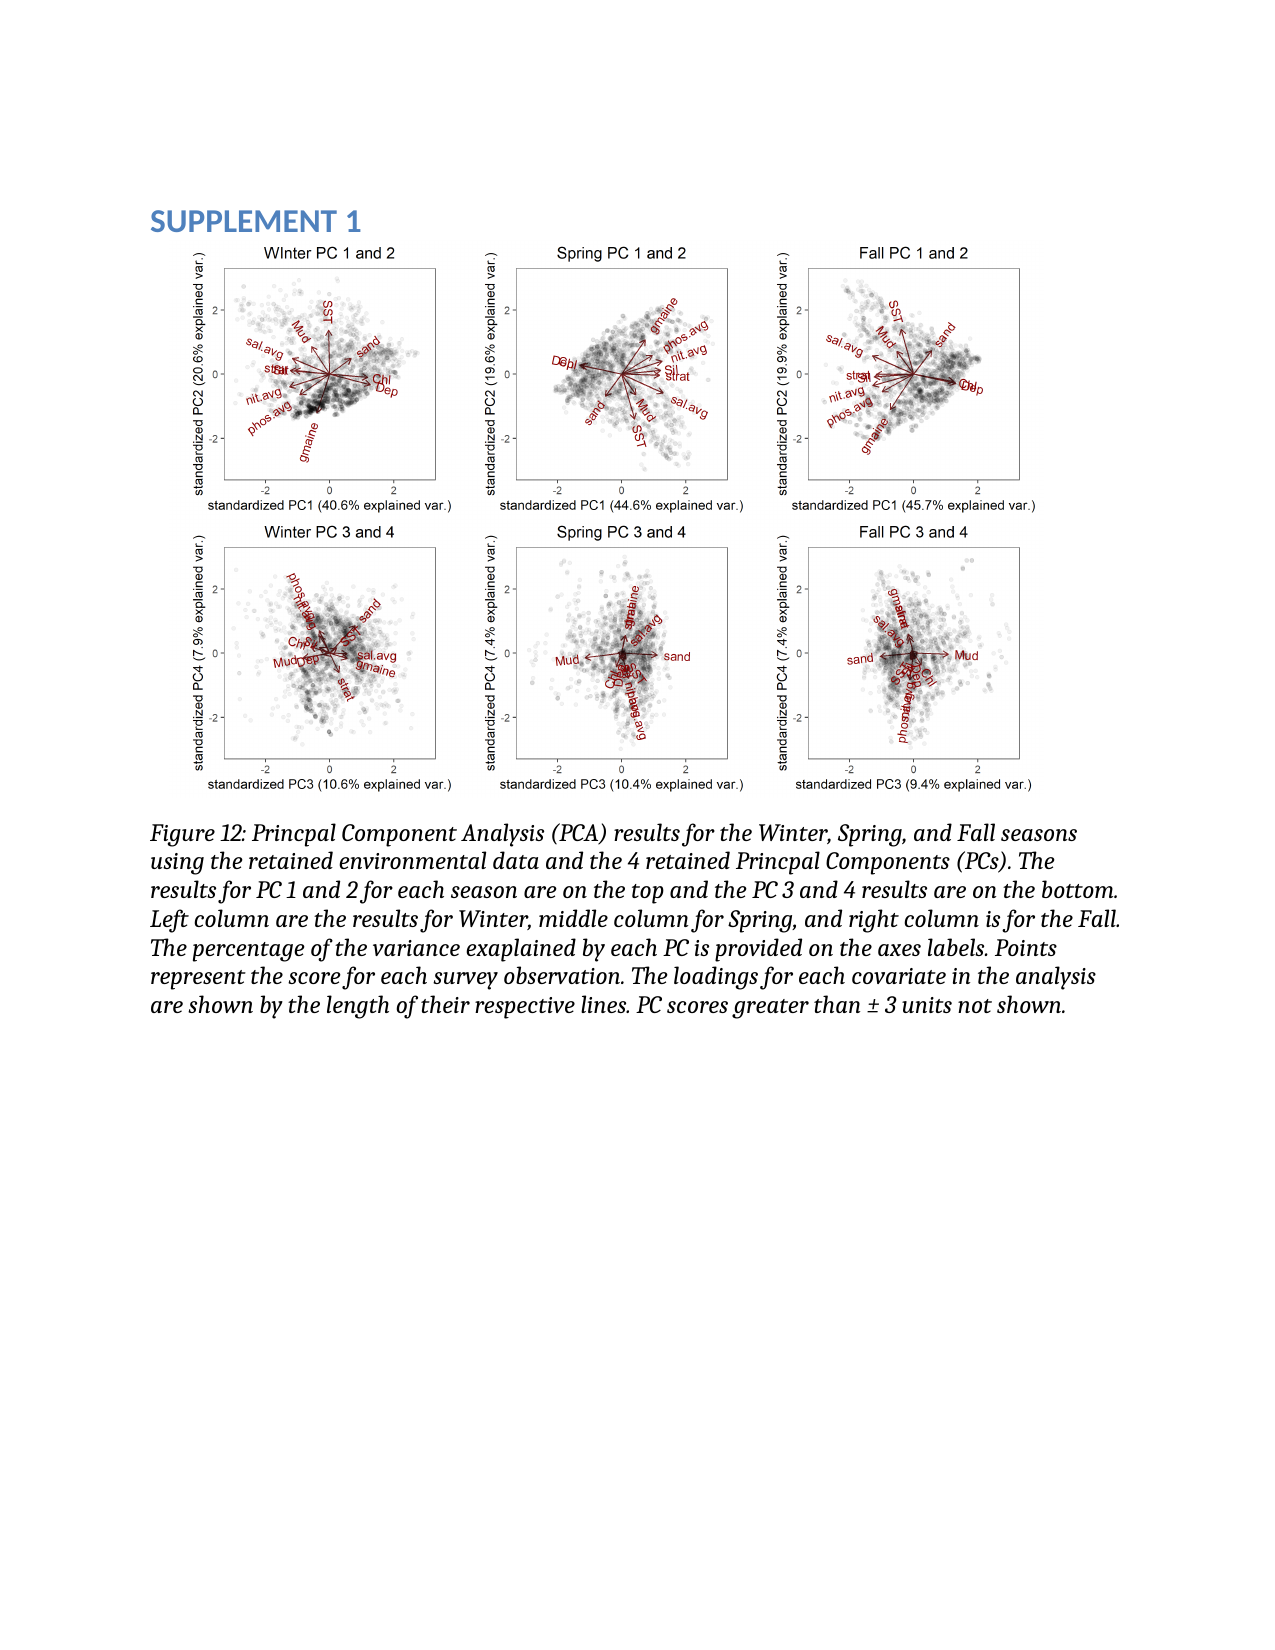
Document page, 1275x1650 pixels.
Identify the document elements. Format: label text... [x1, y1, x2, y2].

text Figure 12: Princpal Component Analysis (PCA) results for the Winter, Spring, and Fall seasons using the retained environmental data and the 4 retained Princpal Components (PCs). The results for PC 1 and 2 for each season are on the top and the PC 3 and 4 results are on the bottom. Left column are the results for Winter, middle column for Spring, and right column is for the Fall. The percentage of the variance exaplained by each PC is provided on the axes labels. Points represent the score for each survey observation. The loadings for each covariate in the analysis are shown by the length of their respective lines. PC scores greater than ± 3 units not shown. [150, 818, 1125, 1020]
subtitle SUPPLEMENT 1 [150, 200, 1125, 241]
picture [168, 240, 1044, 798]
